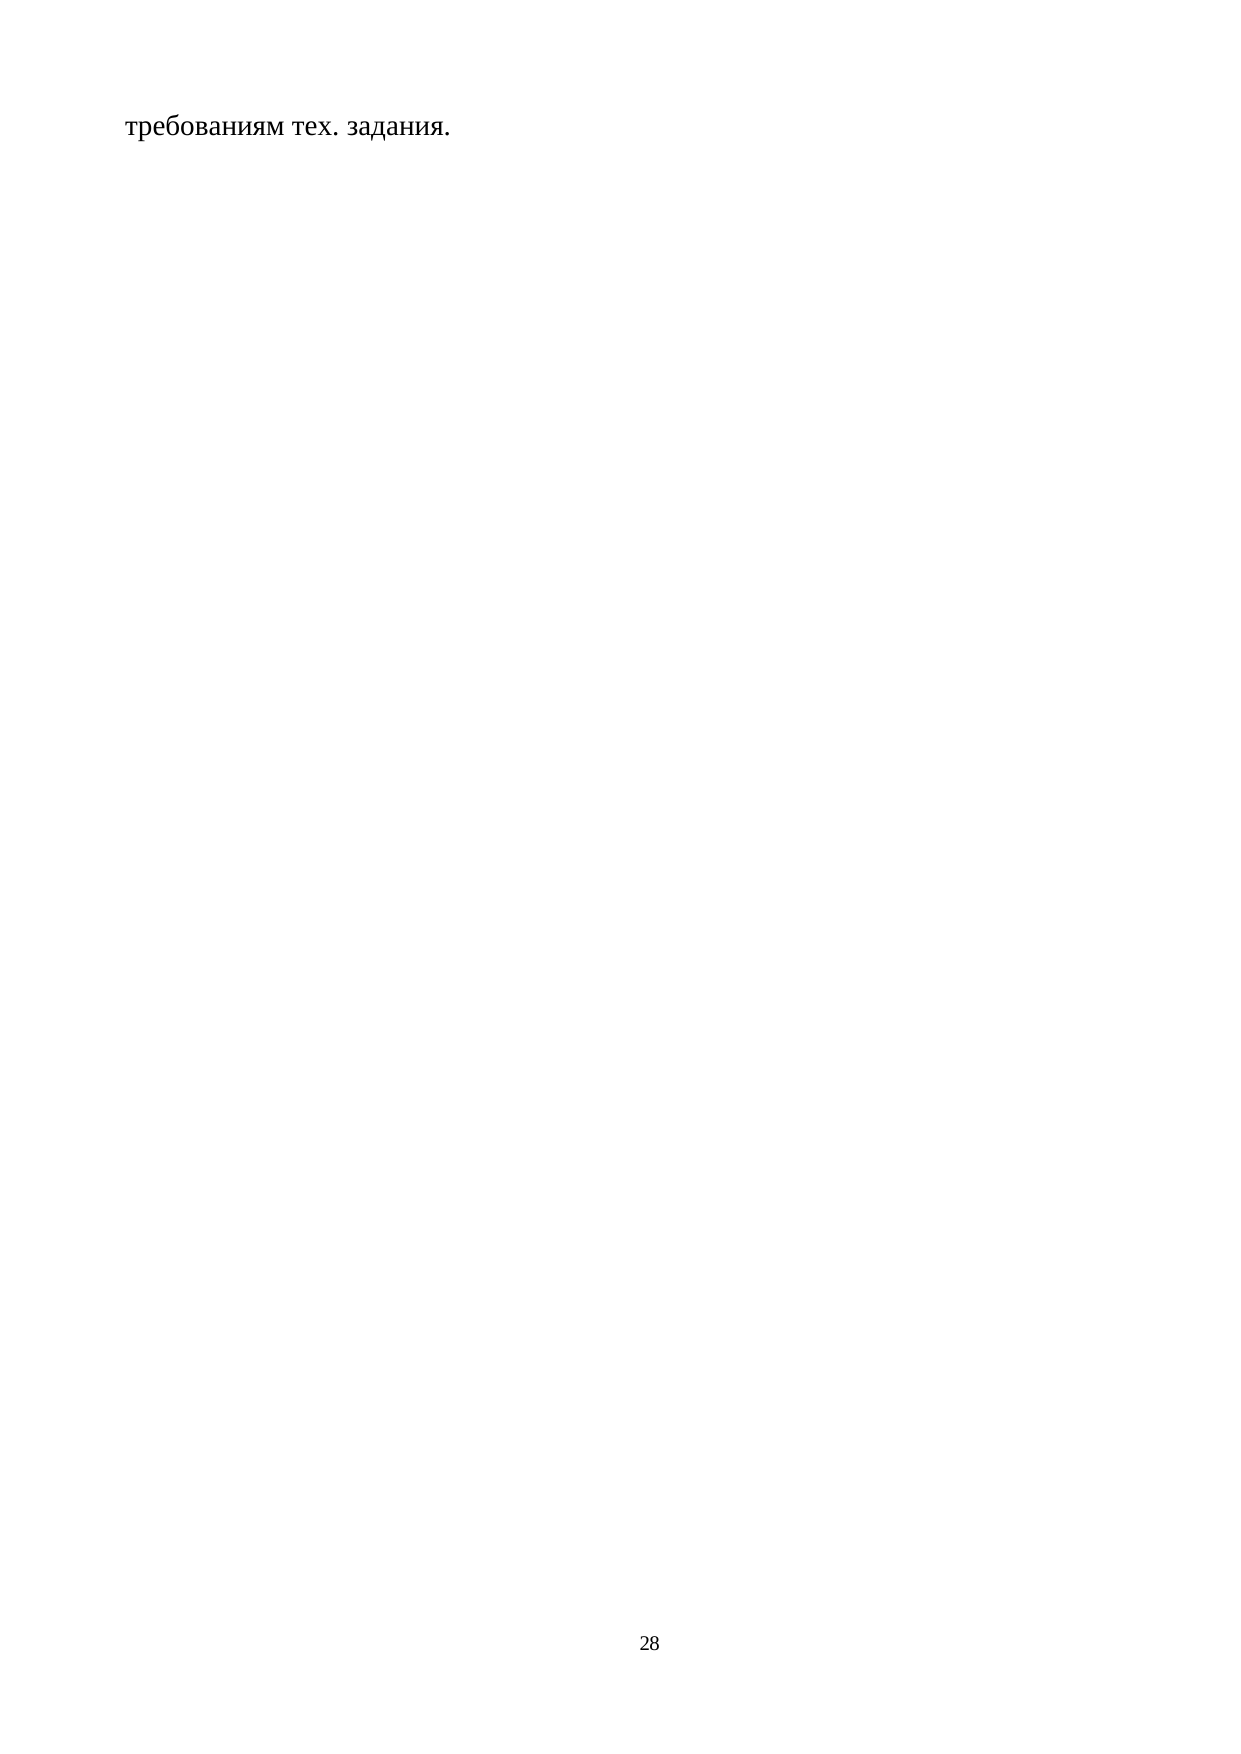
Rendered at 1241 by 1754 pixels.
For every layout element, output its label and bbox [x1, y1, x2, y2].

text [125, 108, 1158, 142]
